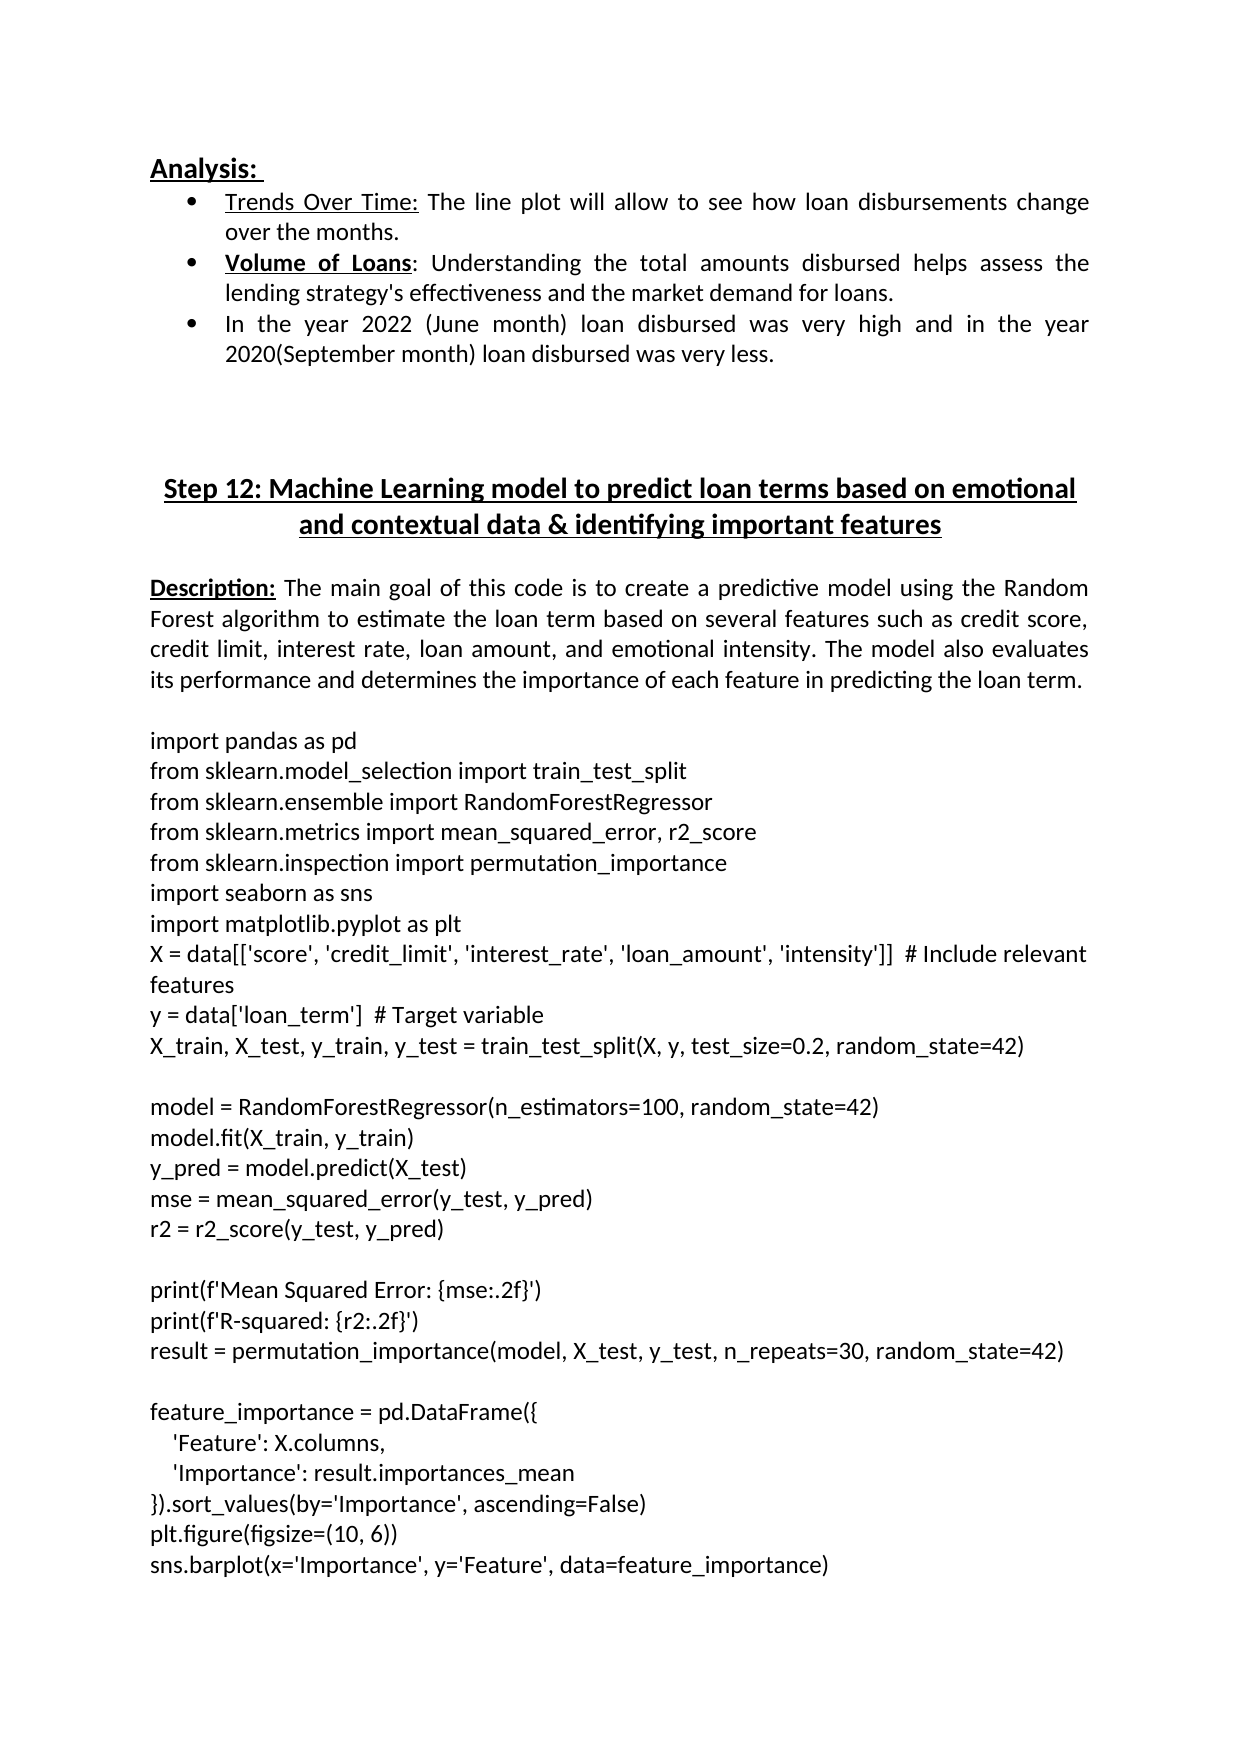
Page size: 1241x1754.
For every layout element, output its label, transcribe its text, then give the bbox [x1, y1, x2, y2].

text mse = mean_squared_error(y_test, y_pred) [150, 1183, 1090, 1213]
text from sklearn.model_selection import train_test_split [150, 755, 1090, 786]
text import pandas as pd [150, 725, 1090, 755]
text X_train, X_test, y_train, y_test = train_test_split(X, y, test_size=0.2, random_state=42) [150, 1030, 1090, 1061]
text plt.figure(figsize=(10, 6)) [150, 1518, 1090, 1549]
text sns.barplot(x='Importance', y='Feature', data=feature_importance) [150, 1549, 1090, 1579]
list In the year 2022 (June month) loan disbursed was very high and in the year 2020(September month) loan disbursed was very less. [187, 308, 1090, 369]
text y_pred = model.predict(X_test) [150, 1152, 1090, 1183]
text from sklearn.ensemble import RandomForestRegressor [150, 786, 1090, 816]
text }).sort_values(by='Importance', ascending=False) [150, 1488, 1090, 1518]
text print(f'Mean Squared Error: {mse:.2f}') [150, 1274, 1090, 1305]
list Volume of Loans: Understanding the total amounts disbursed helps assess the lending strategy's effectiveness and the market demand for loans. [187, 247, 1090, 308]
text import matplotlib.pyplot as plt [150, 908, 1090, 938]
text 'Importance': result.importances_mean [150, 1457, 1090, 1488]
text from sklearn.metrics import mean_squared_error, r2_score [150, 816, 1090, 847]
text 'Feature': X.columns, [150, 1427, 1090, 1457]
text from sklearn.inspection import permutation_importance [150, 847, 1090, 877]
text print(f'R-squared: {r2:.2f}') [150, 1305, 1090, 1335]
text feature_importance = pd.DataFrame({ [150, 1396, 1090, 1427]
text model.fit(X_train, y_train) [150, 1122, 1090, 1152]
text model = RandomForestRegressor(n_estimators=100, random_state=42) [150, 1091, 1090, 1122]
text result = permutation_importance(model, X_test, y_test, n_repeats=30, random_state=42) [150, 1335, 1090, 1366]
text X = data[['score', 'credit_limit', 'interest_rate', 'loan_amount', 'intensity']] # Include relevant features [150, 938, 1090, 999]
text import seaborn as sns [150, 877, 1090, 908]
text Analysis: [150, 150, 1090, 186]
list Trends Over Time: The line plot will allow to see how loan disbursements change over the months. [187, 186, 1090, 247]
text r2 = r2_score(y_test, y_pred) [150, 1213, 1090, 1244]
text y = data['loan_term'] # Target variable [150, 999, 1090, 1030]
text Description: The main goal of this code is to create a predictive model using the Random Forest algorithm to estimate the loan term based on several features such as credit score, credit limit, interest rate, loan amount, and emotional intensity. The model also evaluates its performance and determines the importance of each feature in predicting the loan term. [150, 572, 1090, 694]
text Step 12: Machine Learning model to predict loan terms based on emotional and contextual data & identifying important features [150, 471, 1090, 542]
